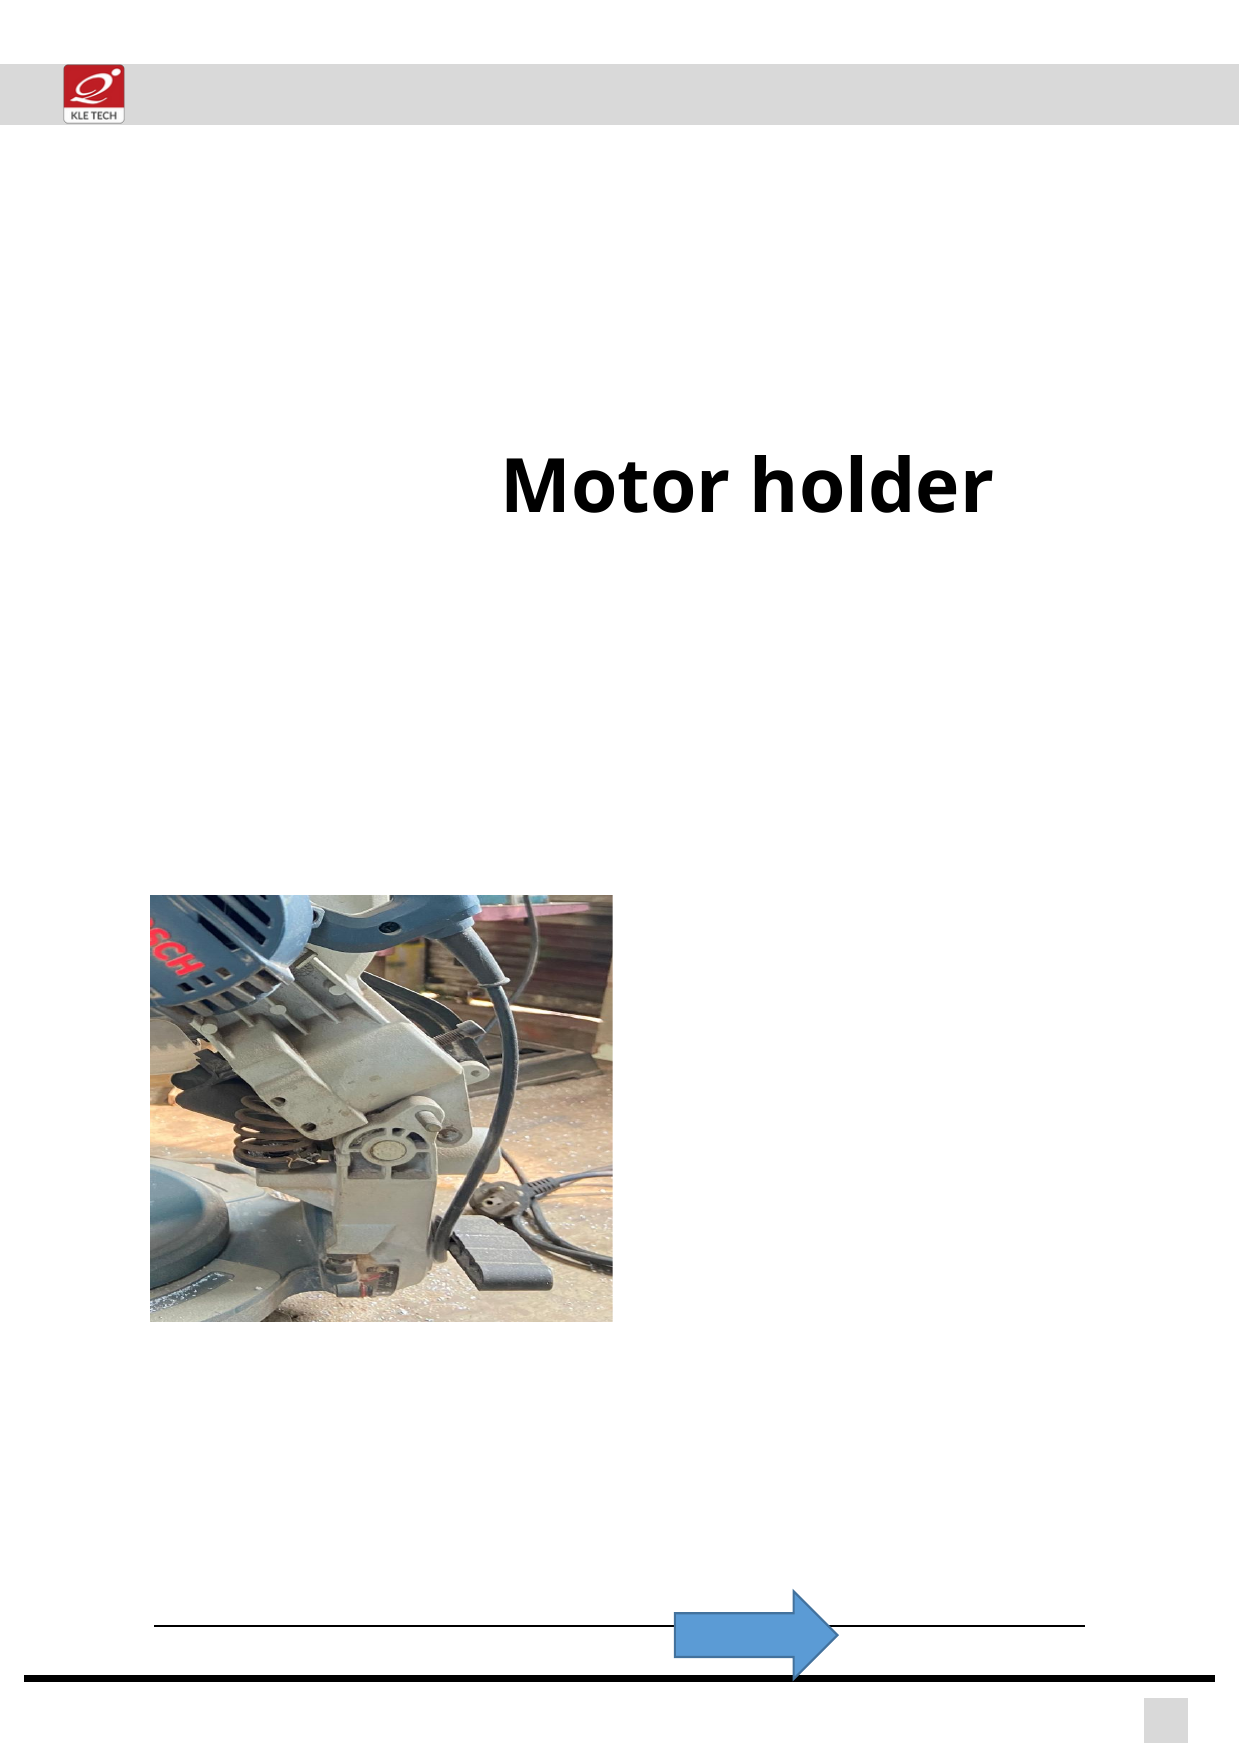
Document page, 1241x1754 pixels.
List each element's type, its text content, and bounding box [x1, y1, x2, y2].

picture [63, 63, 125, 125]
picture [150, 895, 613, 1322]
text Motor holder [150, 432, 1184, 534]
